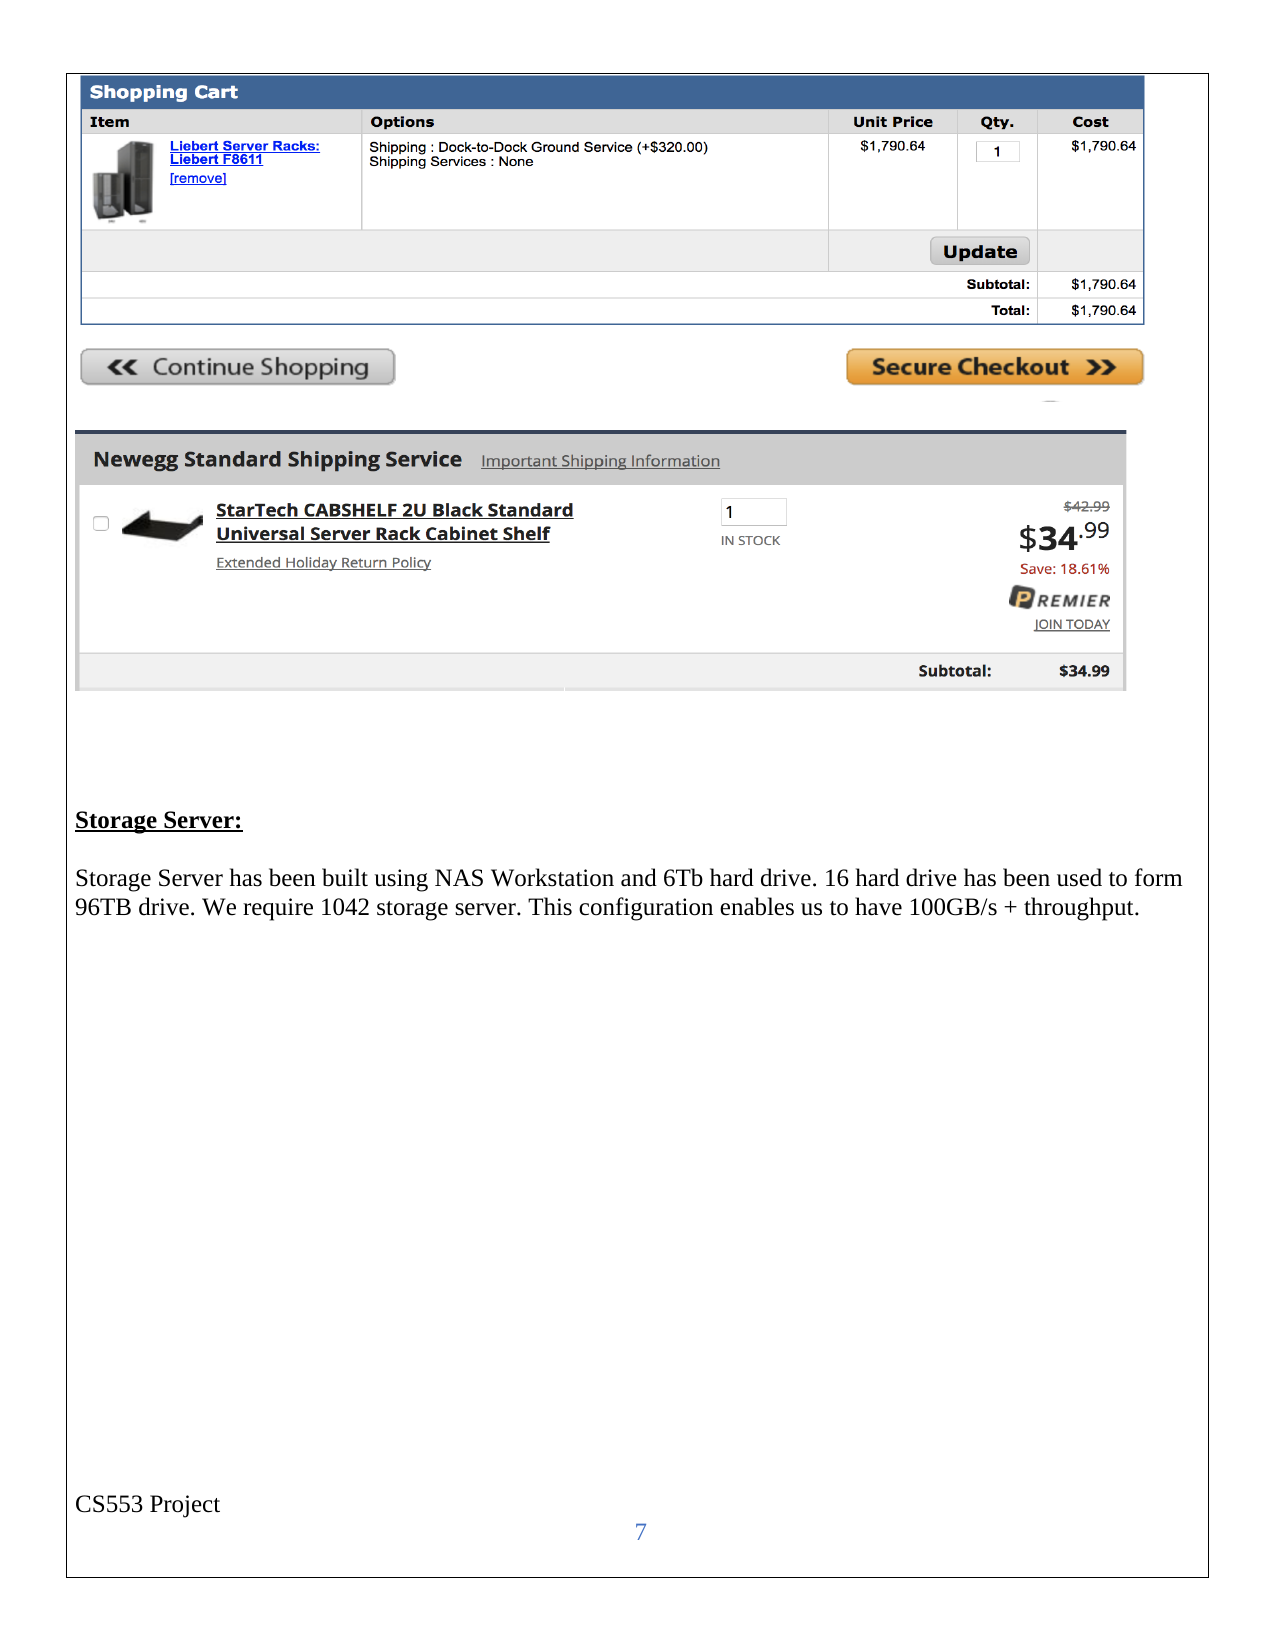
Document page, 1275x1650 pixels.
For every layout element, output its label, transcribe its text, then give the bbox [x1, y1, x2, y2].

picture [75, 430, 1127, 691]
text Storage Server: [75, 805, 1200, 834]
text Storage Server has been built using NAS Workstation and 6Tb hard drive. 16 hard drive has been used to form 96TB drive. We require 1042 storage server. This configuration enables us to have 100GB/s + throughput. [75, 863, 1200, 920]
picture [75, 75, 1164, 402]
